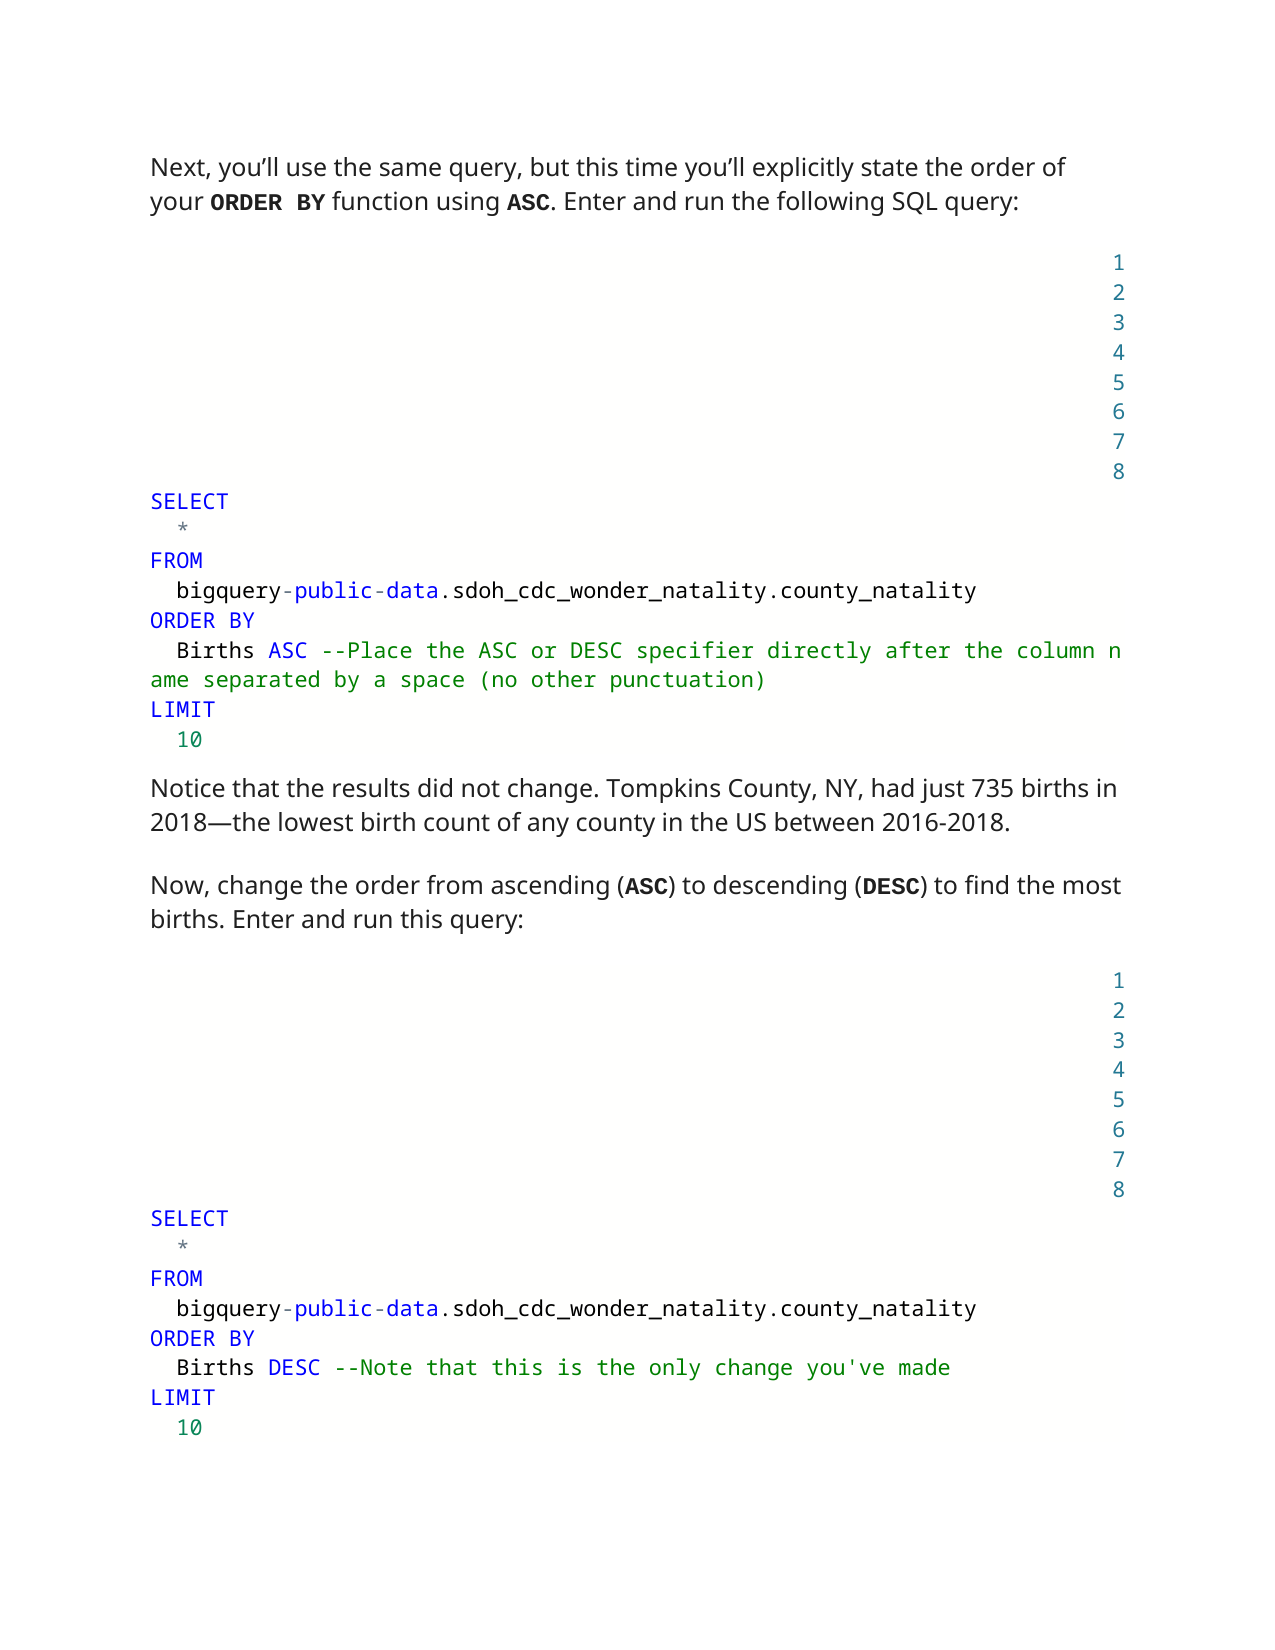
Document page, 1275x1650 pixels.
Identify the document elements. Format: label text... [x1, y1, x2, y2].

text bigquery-public-data.sdoh_cdc_wonder_natality.county_natality [150, 575, 1125, 605]
text 10 [150, 724, 1125, 754]
text SELECT [150, 1203, 1125, 1233]
text SELECT [150, 486, 1125, 515]
text bigquery-public-data.sdoh_cdc_wonder_natality.county_natality [150, 1293, 1125, 1322]
text FROM [150, 1263, 1125, 1293]
text 8 [150, 1173, 1125, 1203]
text Births DESC --Note that this is the only change you've made [150, 1352, 1125, 1382]
text LIMIT [150, 1382, 1125, 1412]
text ORDER BY [150, 605, 1125, 634]
text ORDER BY [150, 1322, 1125, 1352]
text 7 [150, 1144, 1125, 1173]
text LIMIT [150, 694, 1125, 724]
text 6 [150, 1114, 1125, 1144]
text Births ASC --Place the ASC or DESC specifier directly after the column name separated by a space (no other punctuation) [150, 634, 1125, 694]
text 3 [150, 307, 1125, 337]
text Now, change the order from ascending (ASC) to descending (DESC) to find the most births. Enter and run this query: [150, 868, 1125, 936]
text 8 [150, 456, 1125, 486]
text 2 [150, 995, 1125, 1024]
text 1 [150, 247, 1125, 277]
text * [150, 515, 1125, 545]
text Next, you’ll use the same query, but this time you’ll explicitly state the order of your ORDER BY function using ASC. Enter and run the following SQL query: [150, 150, 1125, 218]
text FROM [150, 545, 1125, 575]
text 7 [150, 426, 1125, 456]
text 2 [150, 277, 1125, 307]
text 5 [150, 1084, 1125, 1114]
text 5 [150, 366, 1125, 396]
text 6 [150, 396, 1125, 426]
text 3 [150, 1024, 1125, 1054]
text 4 [150, 337, 1125, 366]
text 1 [150, 965, 1125, 995]
text 4 [150, 1054, 1125, 1084]
text 10 [150, 1412, 1125, 1442]
text Notice that the results did not change. Tompkins County, NY, had just 735 births in 2018—the lowest birth count of any county in the US between 2016-2018. [150, 770, 1125, 838]
text * [150, 1233, 1125, 1263]
